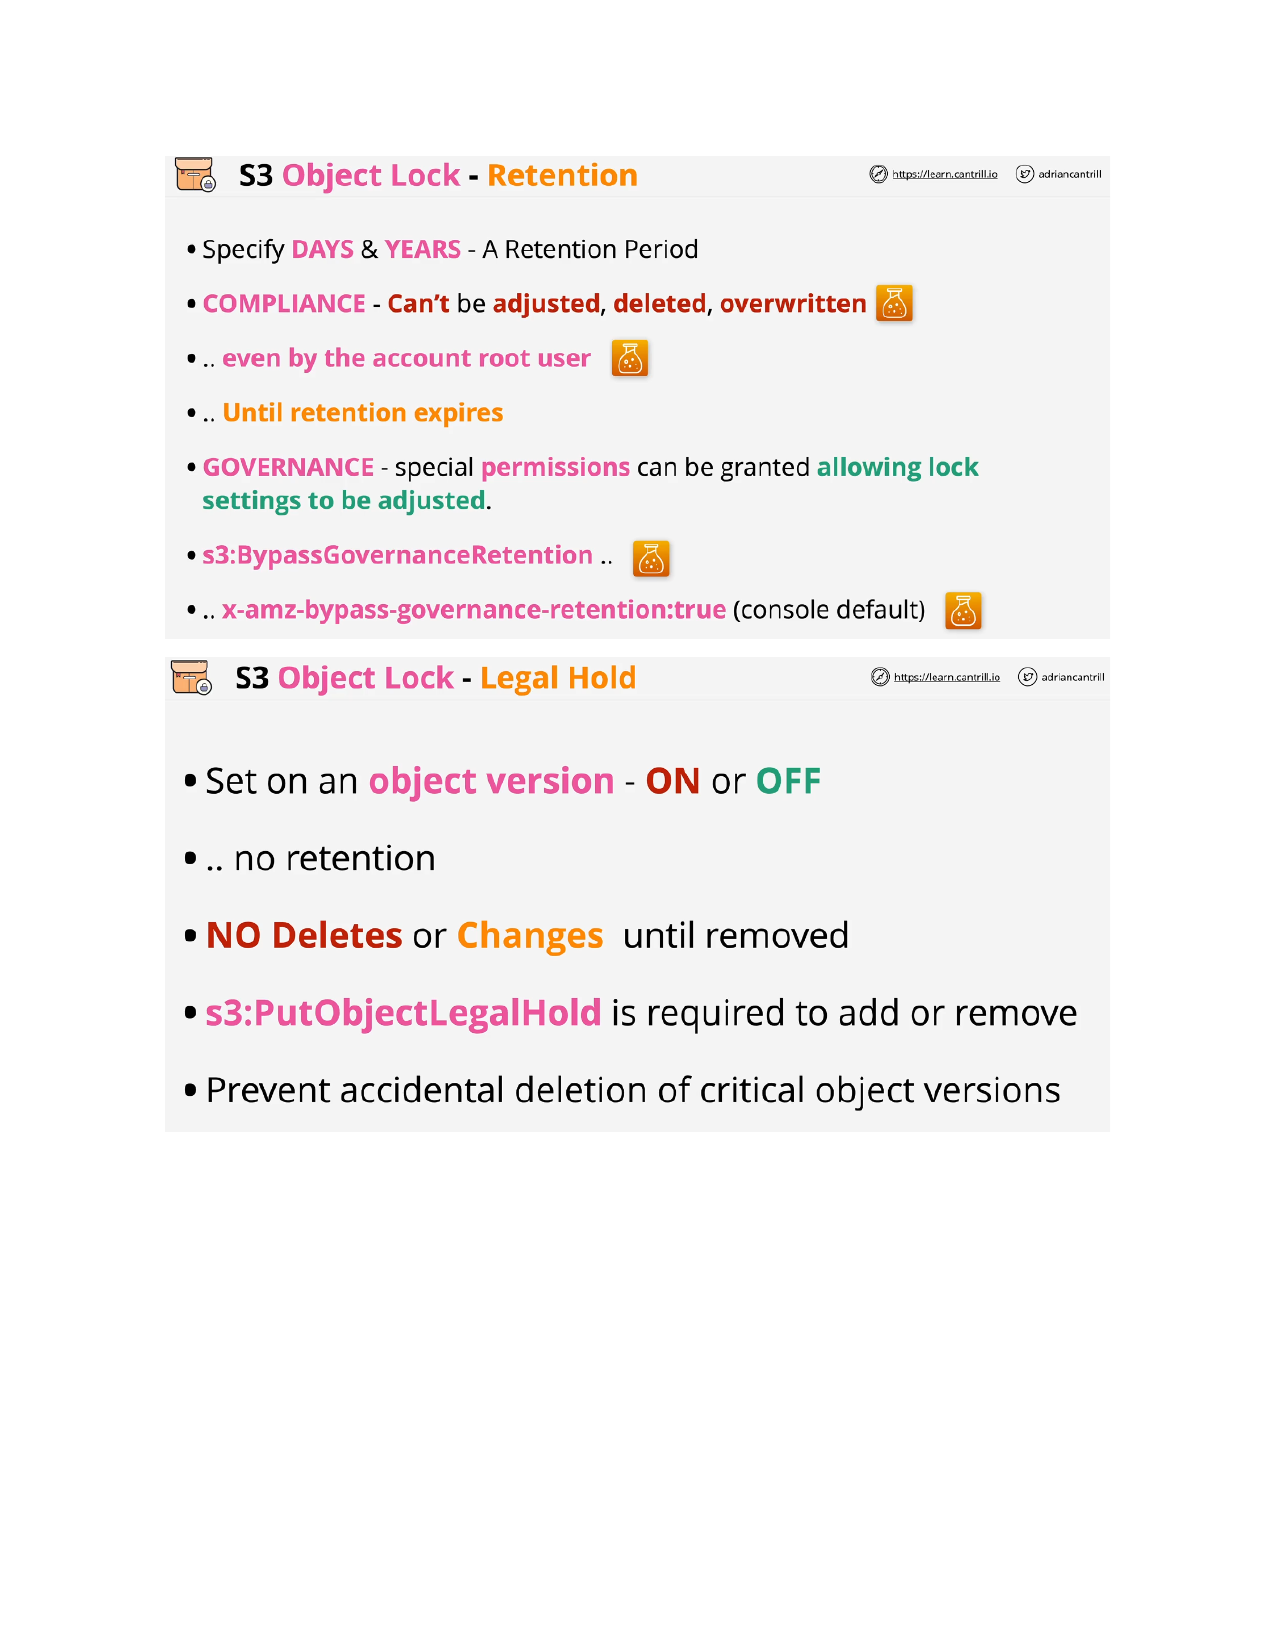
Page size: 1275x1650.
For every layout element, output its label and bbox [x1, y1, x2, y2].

picture [165, 657, 1111, 1132]
picture [165, 156, 1111, 639]
